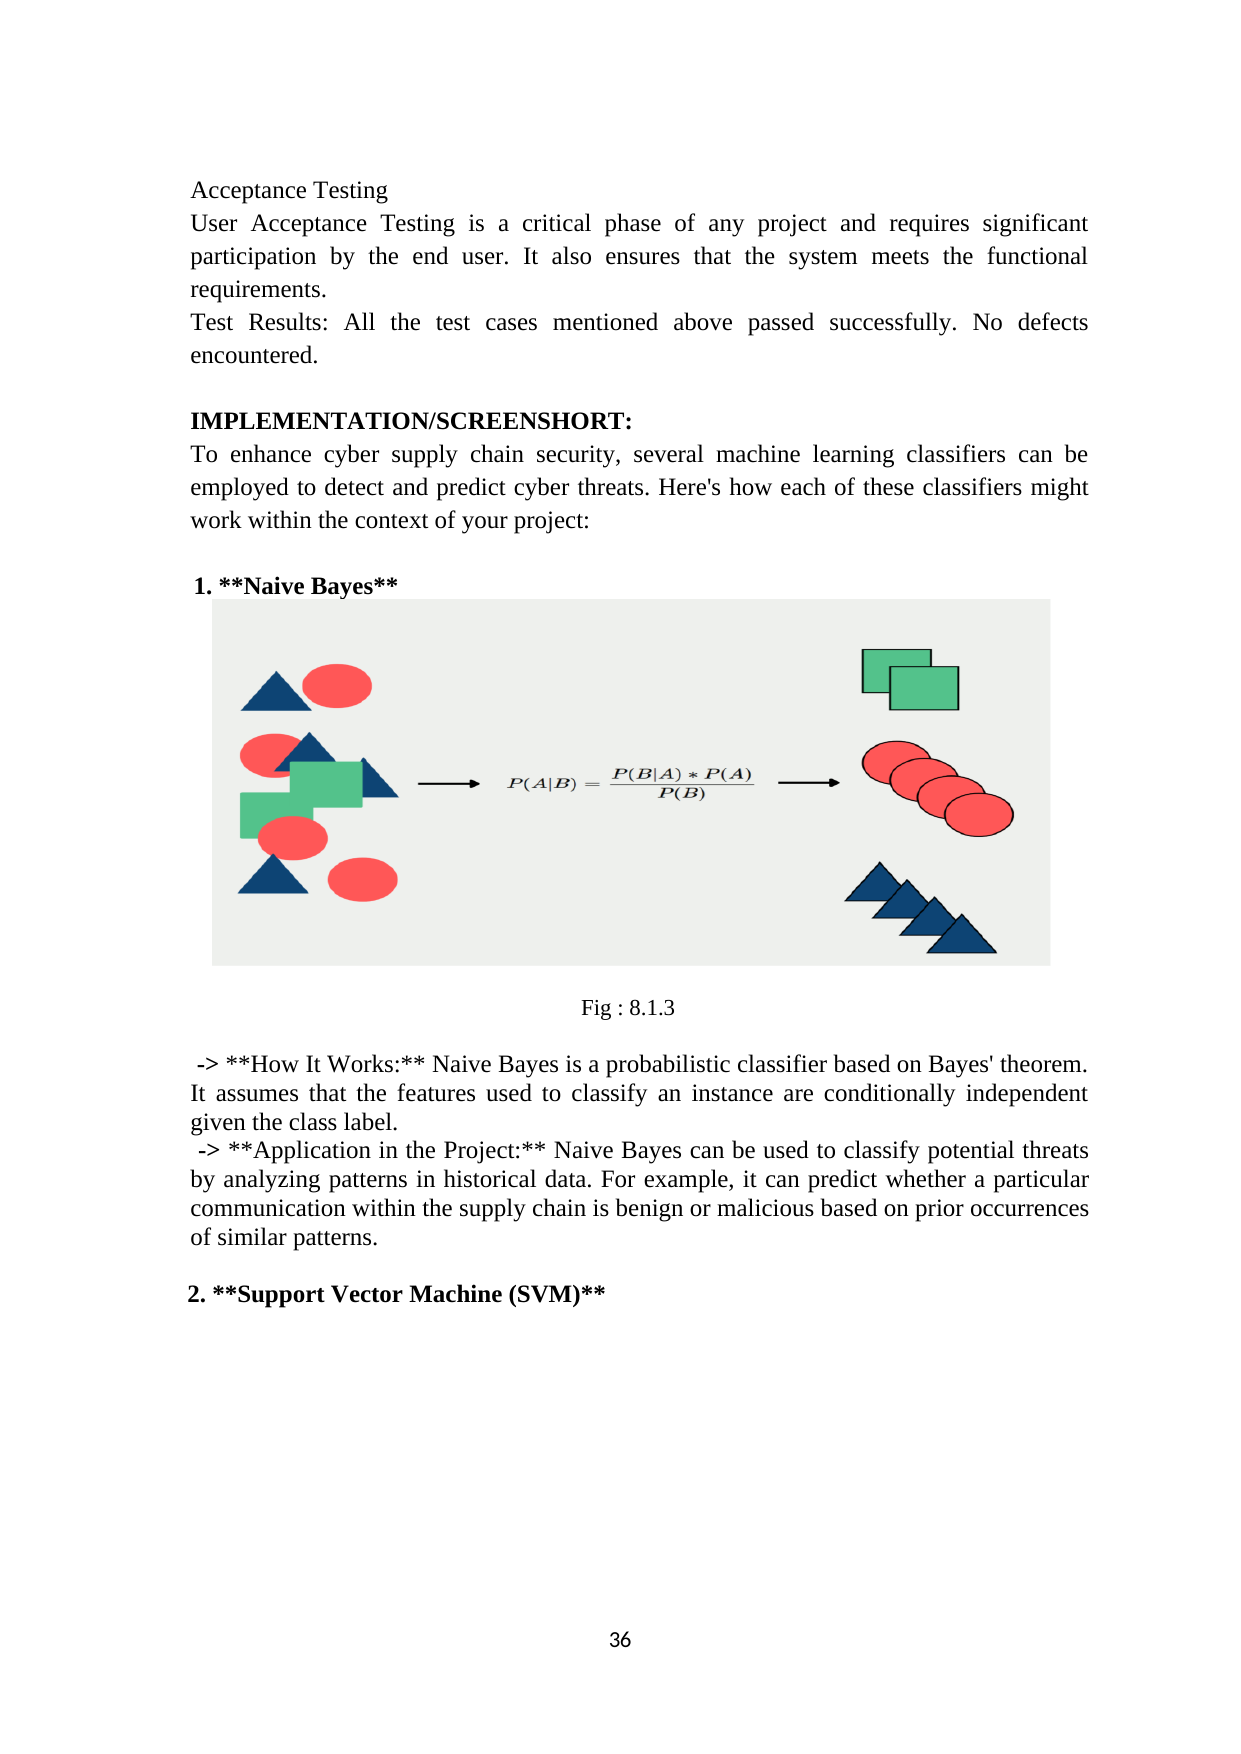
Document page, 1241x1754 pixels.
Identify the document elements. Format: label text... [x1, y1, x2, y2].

picture [212, 599, 1051, 966]
text -> **How It Works:** Naive Bayes is a probabilistic classifier based on Bayes' theorem. It assumes that the features used to classify an instance are conditionally independent given the class label. [190, 1049, 1090, 1135]
text Test Results: All the test cases mentioned above passed successfully. No defects encountered. [190, 307, 1090, 368]
text -> **Application in the Project:** Naive Bayes can be used to classify potential threats by analyzing patterns in historical data. For example, it can predict whether a particular communication within the supply chain is benign or malicious based on prior occurrences of similar patterns. [190, 1135, 1090, 1250]
text To enhance cyber supply chain security, several machine learning classifiers can be employed to detect and predict cyber threats. Here's how each of these classifiers might work within the context of your project: [190, 439, 1090, 534]
text 1. **Naive Bayes** [143, 571, 1080, 600]
text User Acceptance Testing is a critical phase of any project and requires significant participation by the end user. It also ensures that the system meets the functional requirements. [190, 208, 1090, 302]
text IMPLEMENTATION/SCREENSHORT: [190, 406, 1090, 434]
text Fig : 8.1.3 [143, 994, 1080, 1020]
text 2. **Support Vector Machine (SVM)** [143, 1279, 1080, 1308]
text Acceptance Testing [190, 175, 1090, 203]
